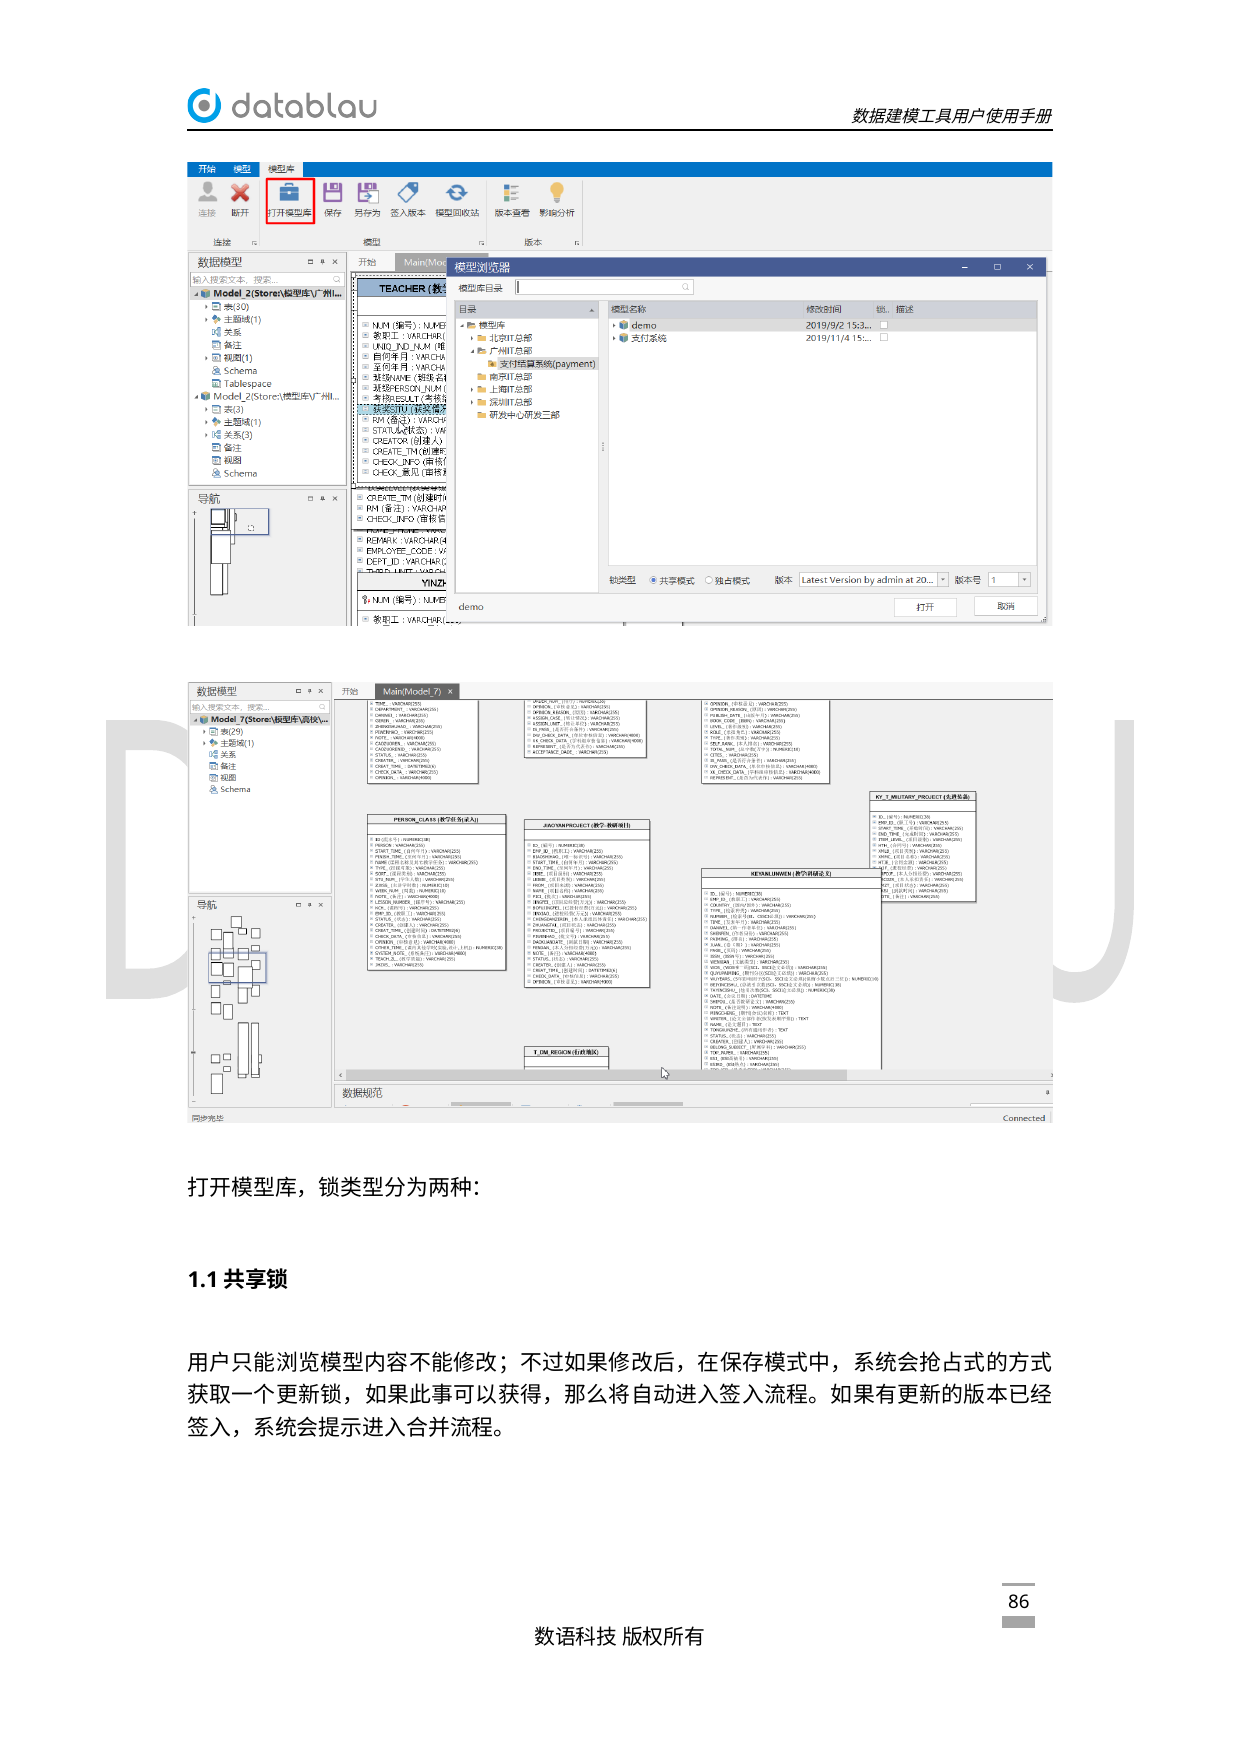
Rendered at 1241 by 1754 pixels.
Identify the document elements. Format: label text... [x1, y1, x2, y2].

picture [187, 112, 197, 123]
picture [193, 88, 377, 123]
text 用户只能浏览模型内容不能修改；不过如果修改后，在保存模式中，系统会抢占式的方式获取一个更新锁，如果此事可以获得，那么将自动进入签入流程。如果有更新的版本已经签入，系统会提示进入合并流程。 [187, 1344, 1053, 1442]
text 打开模型库，锁类型分为两种： [187, 1170, 1053, 1202]
picture [187, 162, 1053, 626]
subtitle 1.1共享锁 [187, 1262, 1053, 1294]
picture [187, 88, 198, 99]
picture [187, 682, 1053, 1123]
